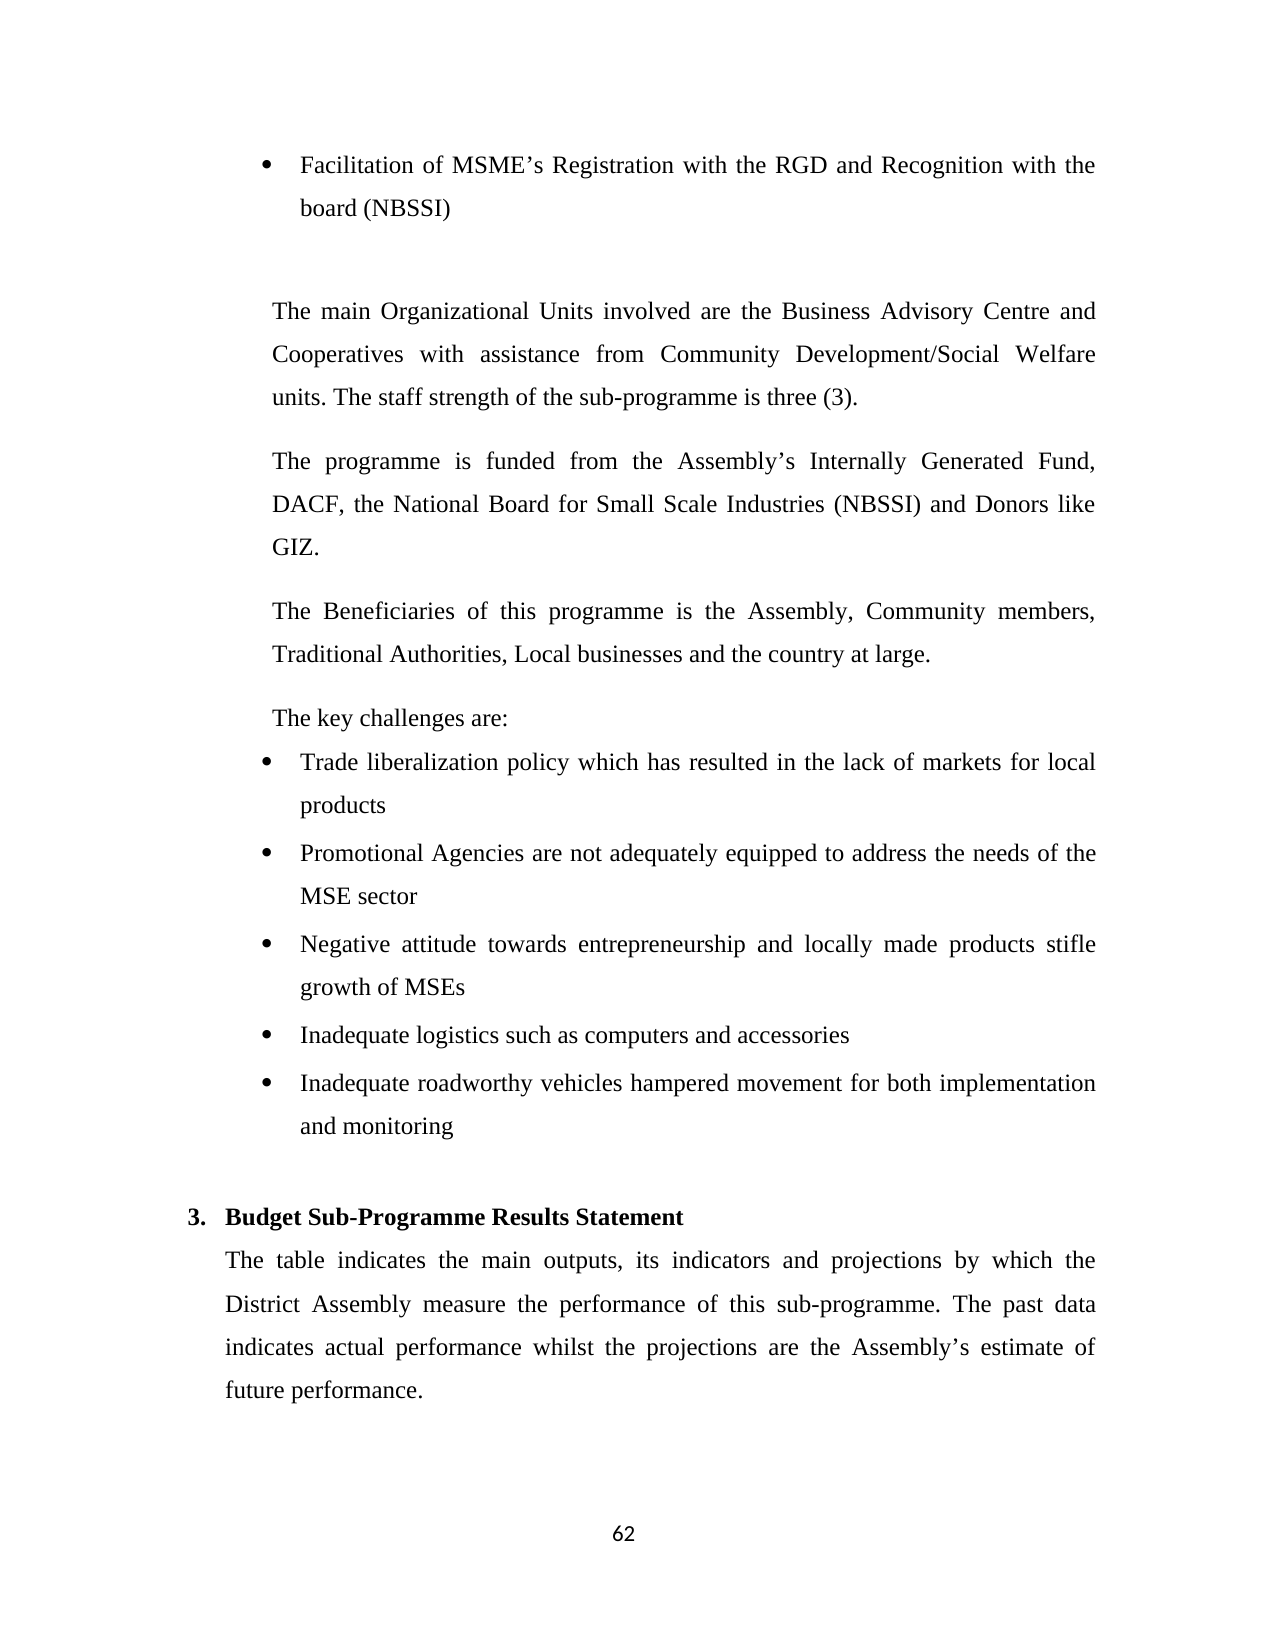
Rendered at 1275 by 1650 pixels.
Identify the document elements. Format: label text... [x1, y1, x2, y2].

list Inadequate roadworthy vehicles hampered movement for both implementation and monitoring [262, 1068, 1097, 1140]
list Inadequate logistics such as computers and accessories [262, 1020, 1097, 1049]
list Trade liberalization policy which has resulted in the lack of markets for local products [262, 747, 1097, 818]
list Budget Sub-Programme Results Statement [187, 1202, 1097, 1231]
text The programme is funded from the Assembly’s Internally Generated Fund, DACF, the National Board for Small Scale Industries (NBSSI) and Donors like GIZ. [272, 446, 1097, 561]
text The Beneficiaries of this programme is the Assembly, Community members, Traditional Authorities, Local businesses and the country at large. [272, 596, 1097, 668]
list Promotional Agencies are not adequately equipped to address the needs of the MSE sector [262, 838, 1097, 910]
list The table indicates the main outputs, its indicators and projections by which the District Assembly measure the performance of this sub-programme. The past data indicates actual performance whilst the projections are the Assembly’s estimate of future performance. [225, 1246, 1097, 1404]
text The key challenges are: [225, 703, 1097, 732]
list Negative attitude towards entrepreneurship and locally made products stifle growth of MSEs [262, 929, 1097, 1001]
list Facilitation of MSME’s Registration with the RGD and Recognition with the board (NBSSI) [262, 150, 1097, 222]
text The main Organizational Units involved are the Business Advisory Centre and Cooperatives with assistance from Community Development/Social Welfare units. The staff strength of the sub-programme is three (3). [272, 296, 1097, 411]
